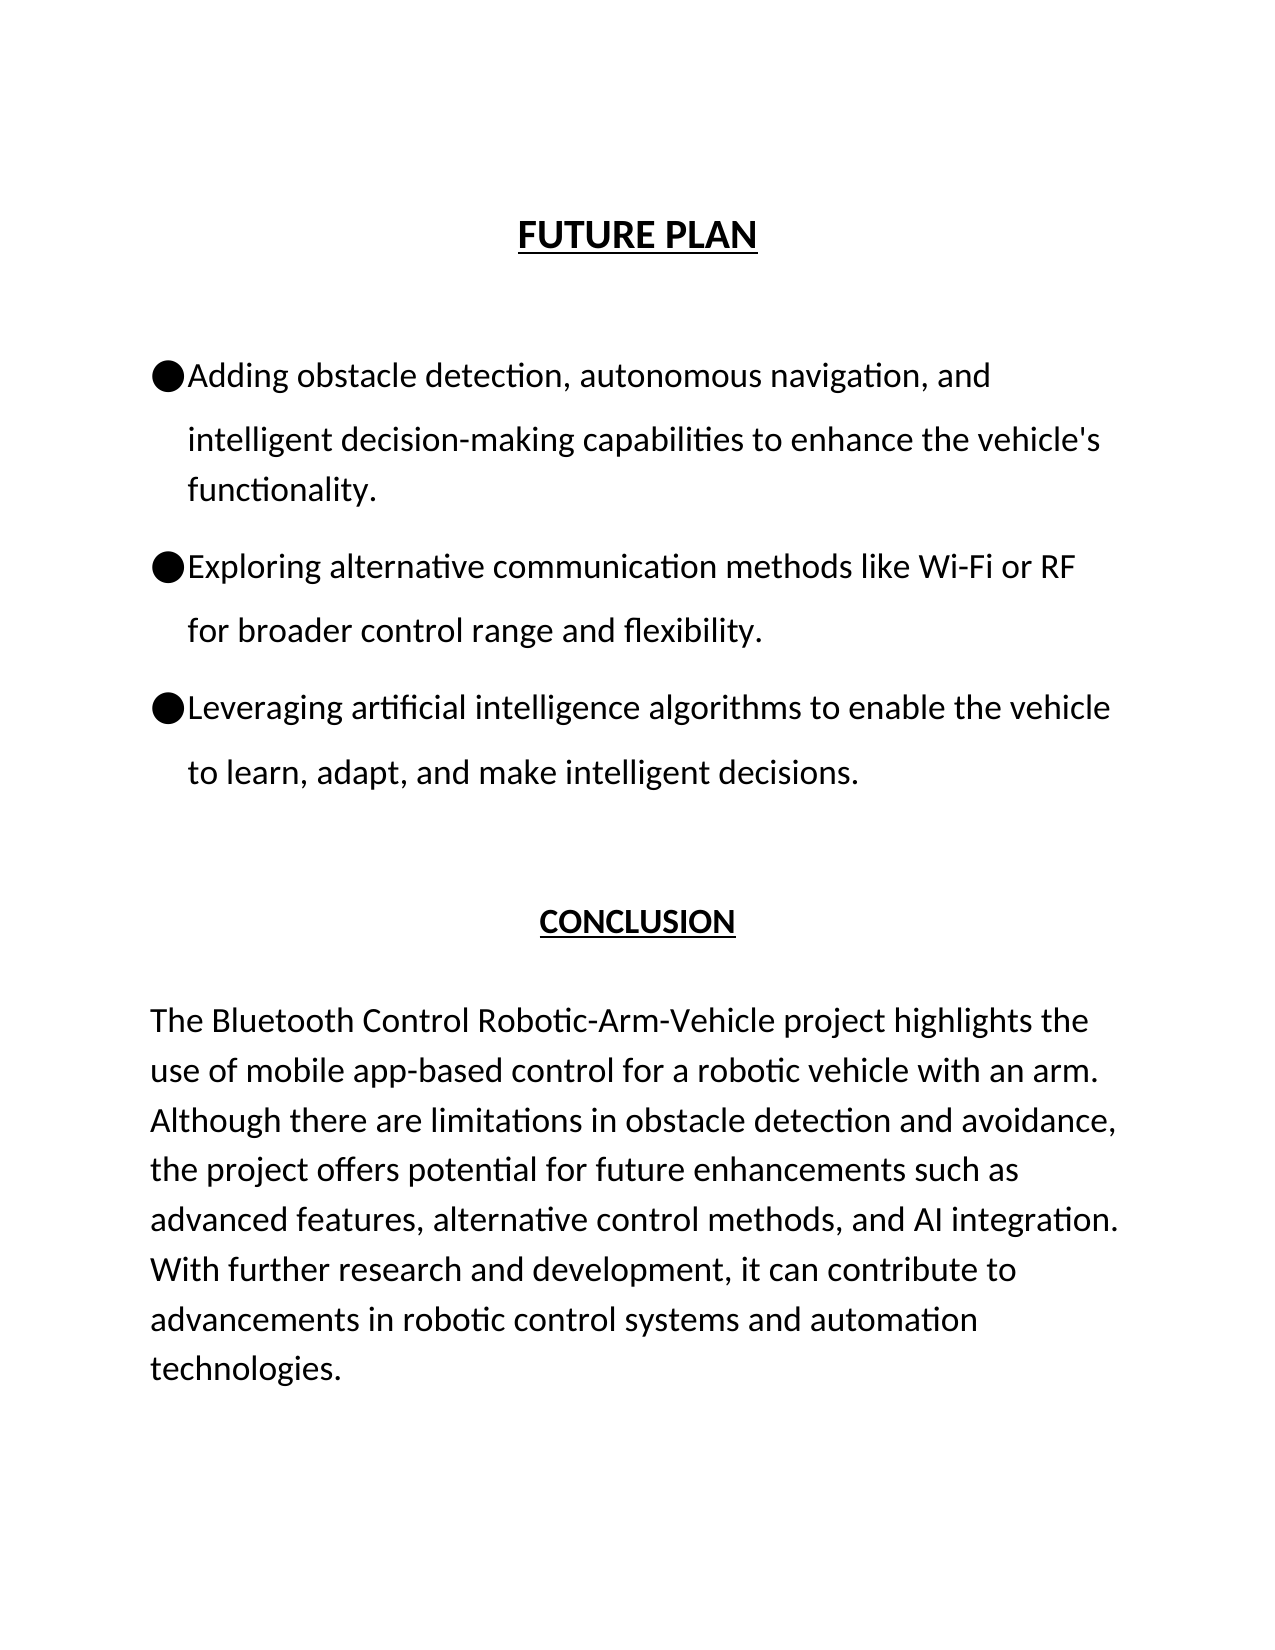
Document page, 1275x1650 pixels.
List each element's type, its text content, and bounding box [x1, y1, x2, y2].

text FUTURE PLAN [150, 208, 1125, 259]
text The Bluetooth Control Robotic-Arm-Vehicle project highlights the use of mobile app-based control for a robotic vehicle with an arm. Although there are limitations in obstacle detection and avoidance, the project offers potential for future enhancements such as advanced features, alternative control methods, and AI integration. With further research and development, it can contribute to advancements in robotic control systems and automation technologies. [150, 998, 1125, 1389]
list Exploring alternative communication methods like Wi-Fi or RF for broader control range and flexibility. [150, 517, 1125, 652]
list Leveraging artificial intelligence algorithms to enable the vehicle to learn, adapt, and make intelligent decisions. [150, 658, 1125, 793]
list Adding obstacle detection, autonomous navigation, and intelligent decision-making capabilities to enhance the vehicle's functionality. [150, 325, 1125, 510]
text CONCLUSION [150, 899, 1125, 942]
